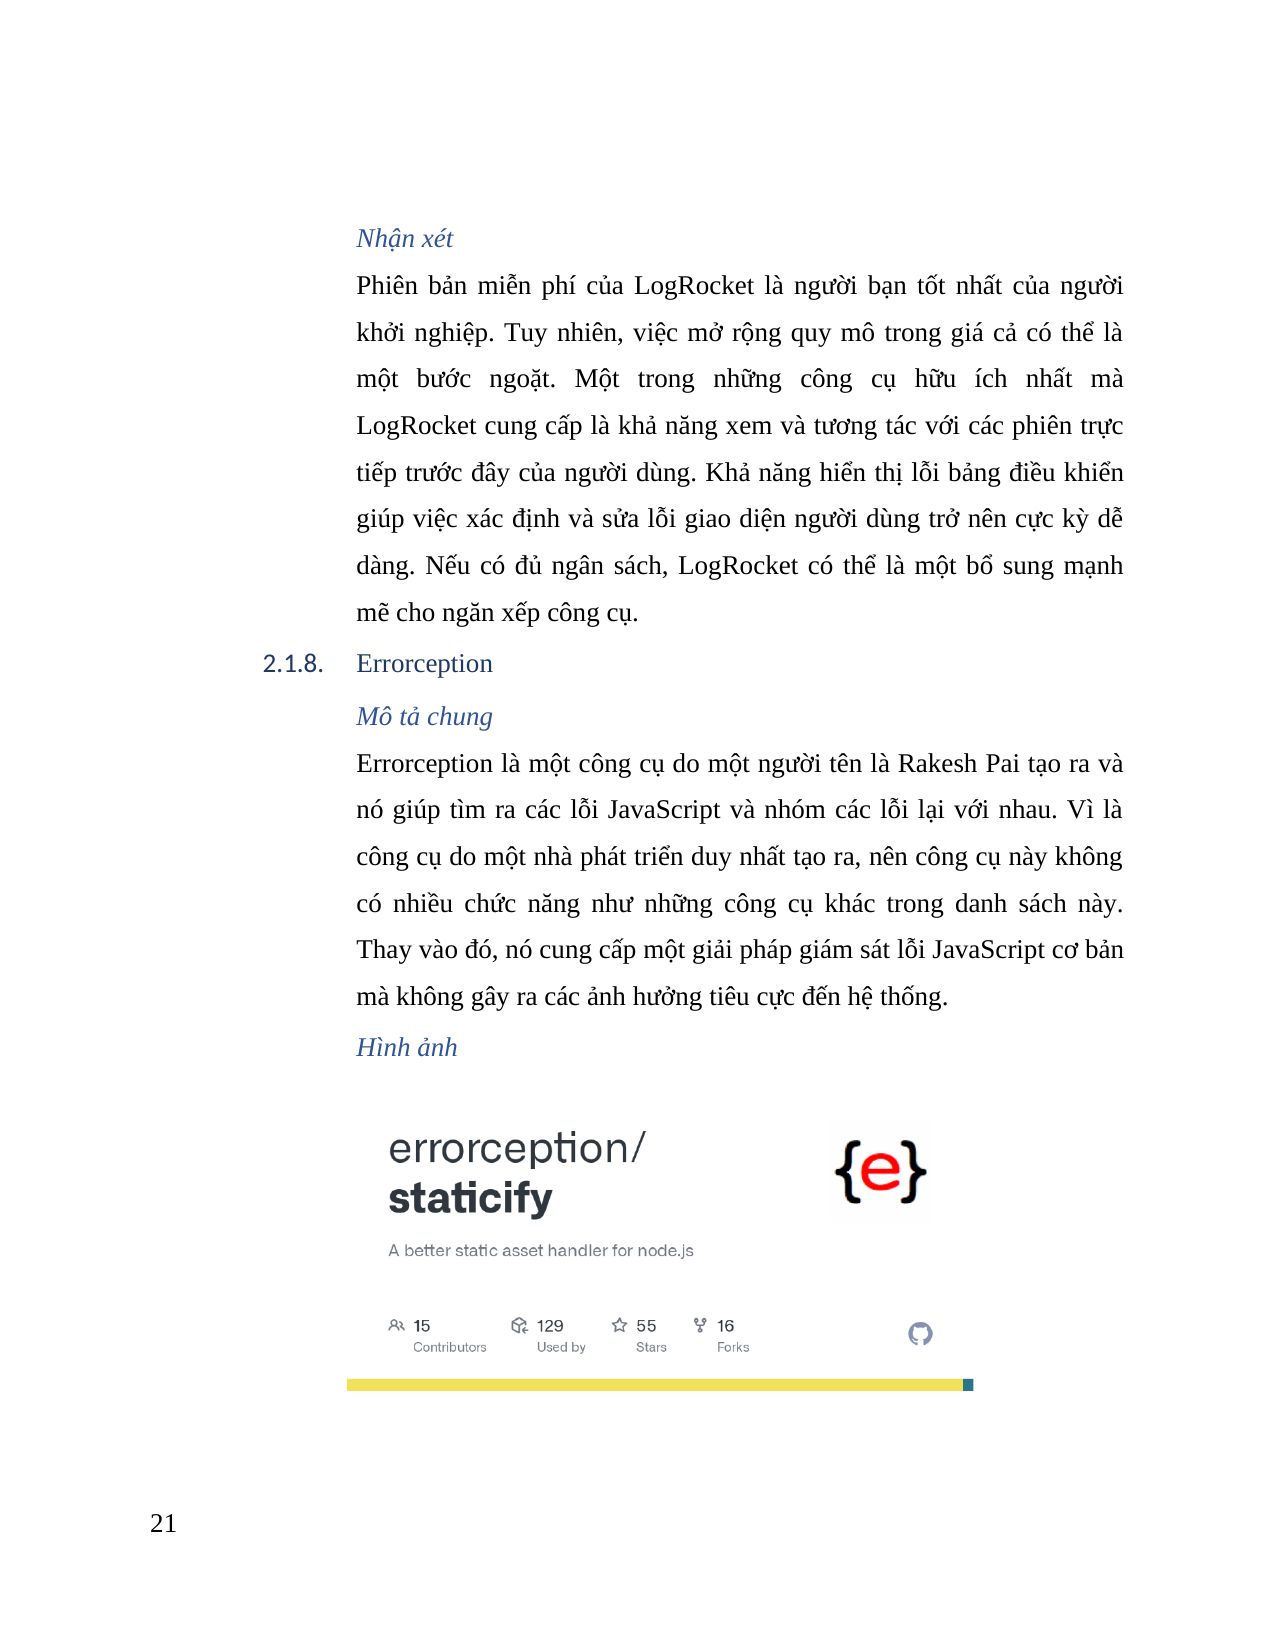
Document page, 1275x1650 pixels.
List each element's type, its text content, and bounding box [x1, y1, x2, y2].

subtitle Hình ảnh [356, 1031, 1125, 1062]
subtitle Errorception [262, 647, 1125, 679]
text Errorception là một công cụ do một người tên là Rakesh Pai tạo ra và nó giúp tìm ra các lỗi JavaScript và nhóm các lỗi lại với nhau. Vì là công cụ do một nhà phát triển duy nhất tạo ra, nên công cụ này không có nhiều chức năng như những công cụ khác trong danh sách này. Thay vào đó, nó cung cấp một giải pháp giám sát lỗi JavaScript cơ bản mà không gây ra các ảnh hưởng tiêu cực đến hệ thống. [356, 747, 1125, 1011]
picture [346, 1077, 974, 1391]
text Phiên bản miễn phí của LogRocket là người bạn tốt nhất của người khởi nghiệp. Tuy nhiên, việc mở rộng quy mô trong giá cả có thể là một bước ngoặt. Một trong những công cụ hữu ích nhất mà LogRocket cung cấp là khả năng xem và tương tác với các phiên trực tiếp trước đây của người dùng. Khả năng hiển thị lỗi bảng điều khiển giúp việc xác định và sửa lỗi giao diện người dùng trở nên cực kỳ dễ dàng. Nếu có đủ ngân sách, LogRocket có thể là một bổ sung mạnh mẽ cho ngăn xếp công cụ. [356, 269, 1125, 627]
subtitle Nhận xét [356, 222, 1125, 253]
subtitle Mô tả chung [356, 700, 1125, 731]
